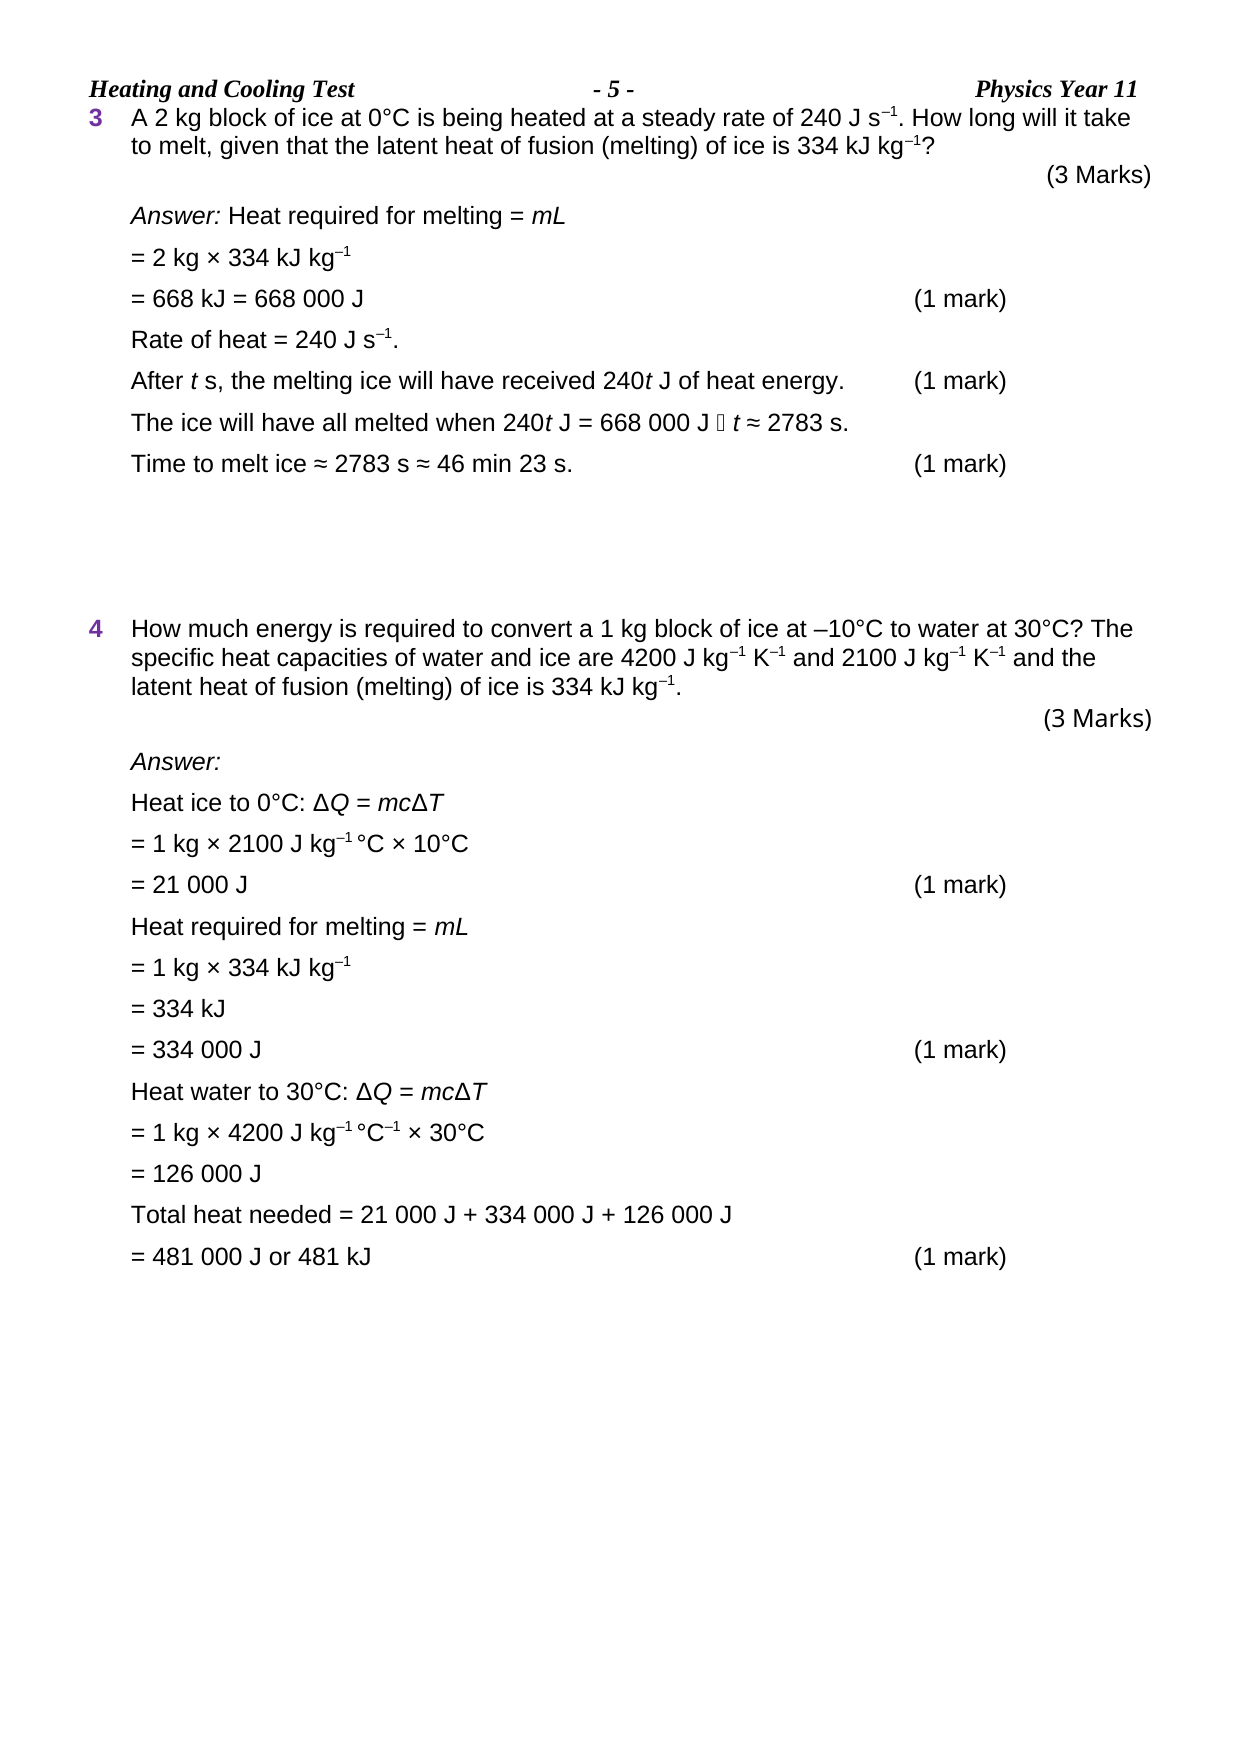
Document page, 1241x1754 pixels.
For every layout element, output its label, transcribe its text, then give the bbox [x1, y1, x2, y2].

list = 334 000 J (1 mark) [131, 1036, 1152, 1064]
list After t s, the melting ice will have received 240t J of heat energy. (1 mark) [131, 366, 1152, 395]
list = 126 000 J [131, 1159, 1152, 1188]
list Total heat needed = 21 000 J + 334 000 J + 126 000 J [131, 1201, 1152, 1229]
list (3 Marks) [89, 700, 1152, 734]
list Rate of heat = 240 J s–1. [131, 325, 1152, 354]
list Heat ice to 0°C: ΔQ = mcΔT [131, 788, 1152, 817]
list Answer: Heat required for melting = mL [131, 201, 1152, 230]
list = 21 000 J (1 mark) [131, 871, 1152, 899]
list Heat water to 30°C: ΔQ = mcΔT [131, 1077, 1152, 1106]
list = 334 kJ [131, 994, 1152, 1023]
list Time to melt ice ≈ 2783 s ≈ 46 min 23 s. (1 mark) [131, 449, 1152, 478]
list The ice will have all melted when 240t J = 668 000 J t ≈ 2783 s. [131, 408, 1152, 436]
list 4 How much energy is required to convert a 1 kg block of ice at –10°C to water at 30°C? The specific heat capacities of water and ice are 4200 J kg–1 K–1 and 2100 J kg–1 K–1 and the latent heat of fusion (melting) of ice is 334 kJ kg–1. [89, 614, 1152, 700]
list = 1 kg × 334 kJ kg–1 [131, 953, 1152, 982]
list 3 A 2 kg block of ice at 0°C is being heated at a steady rate of 240 J s–1. How long will it take to melt, given that the latent heat of fusion (melting) of ice is 334 kJ kg–1? [89, 103, 1152, 160]
list = 481 000 J or 481 kJ (1 mark) [131, 1242, 1152, 1271]
list = 1 kg × 2100 J kg–1 °C × 10°C [131, 829, 1152, 858]
list (3 Marks) [89, 160, 1152, 189]
list Heat required for melting = mL [131, 912, 1152, 941]
list = 1 kg × 4200 J kg–1 °C–1 × 30°C [131, 1118, 1152, 1147]
list = 668 kJ = 668 000 J (1 mark) [131, 284, 1152, 313]
list = 2 kg × 334 kJ kg–1 [131, 243, 1152, 271]
list Answer: [131, 747, 1152, 776]
